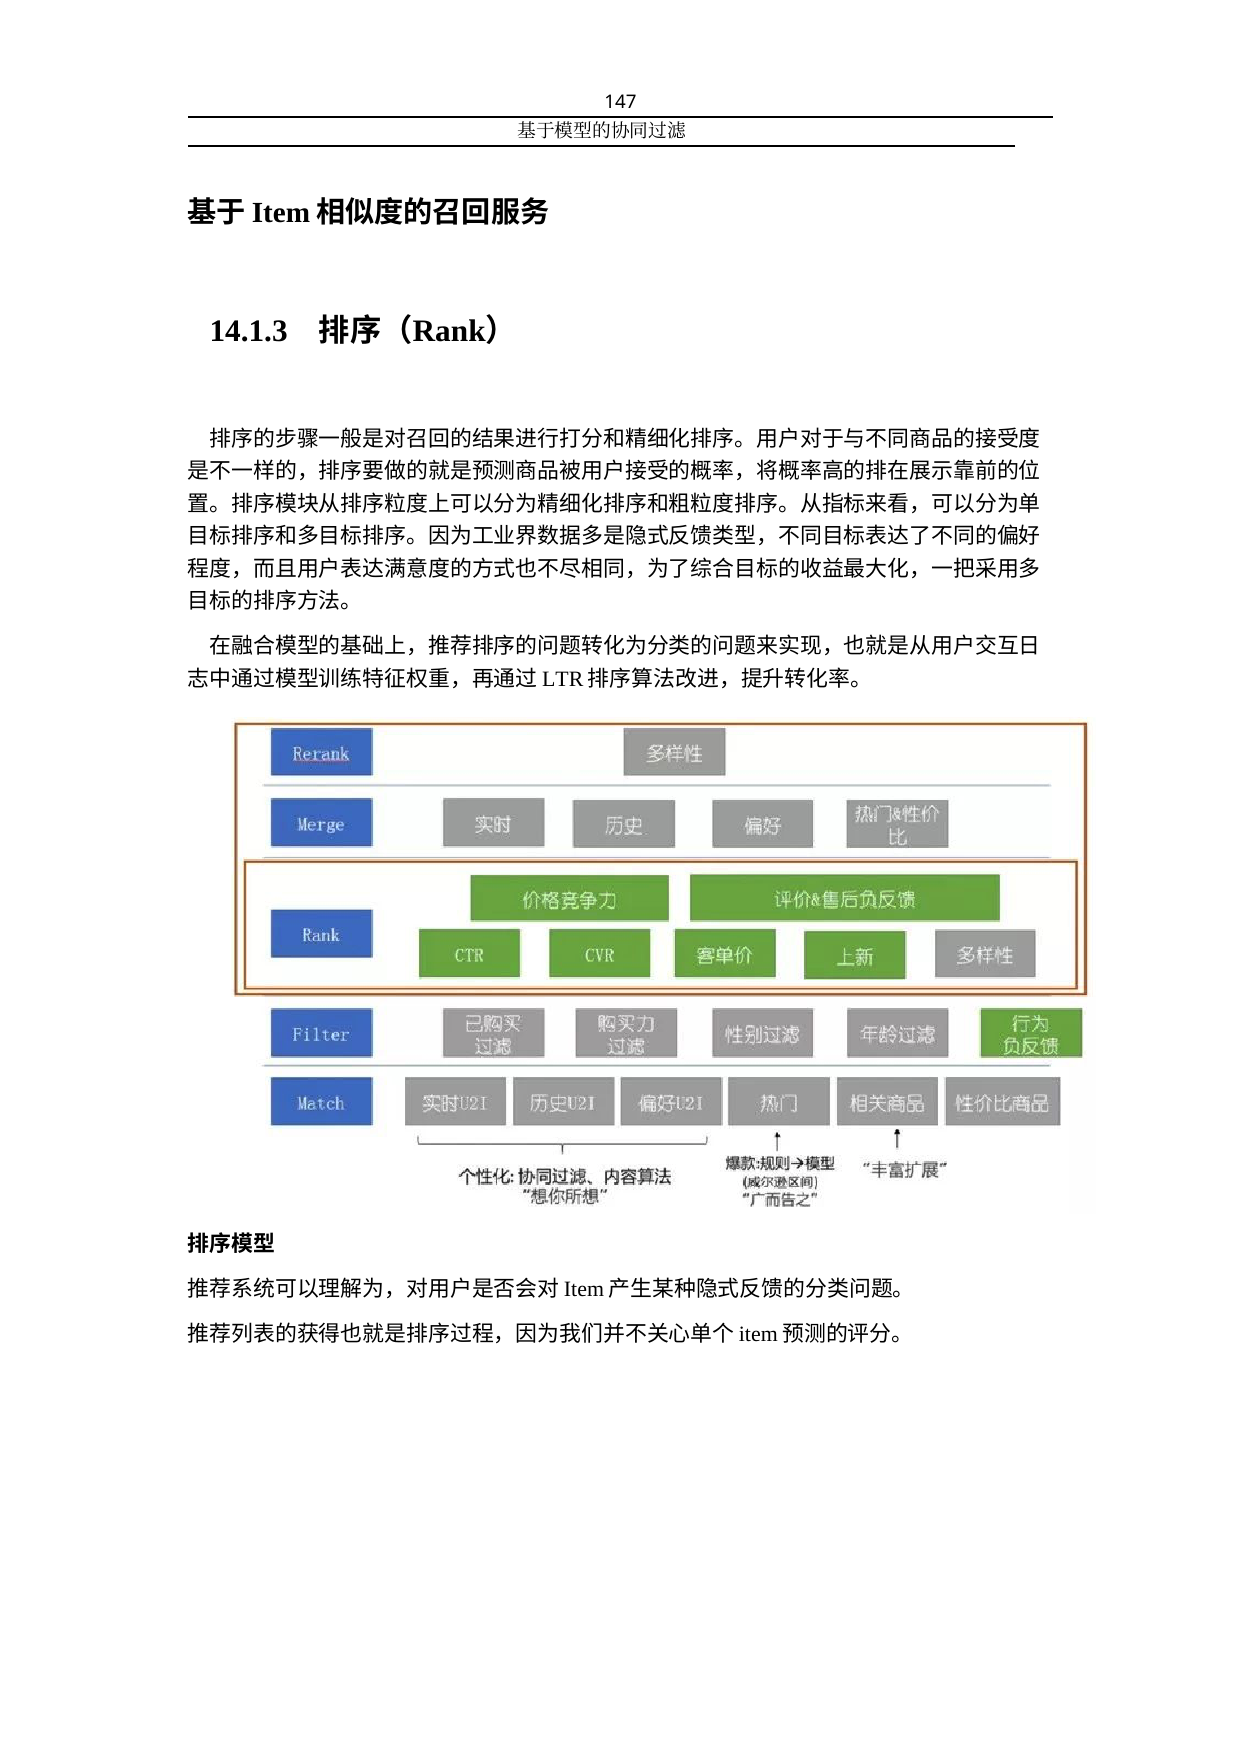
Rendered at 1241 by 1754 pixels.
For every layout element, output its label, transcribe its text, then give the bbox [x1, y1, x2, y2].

text 推荐系统可以理解为，对用户是否会对Item产生某种隐式反馈的分类问题。 [187, 1271, 1053, 1303]
text 排序模型 [187, 1226, 1053, 1258]
text 在融合模型的基础上，推荐排序的问题转化为分类的问题来实现，也就是从用户交互日志中通过模型训练特征权重，再通过LTR排序算法改进，提升转化率。 [187, 628, 1053, 693]
picture [231, 717, 1096, 1214]
subtitle 基于Item相似度的召回服务 [187, 177, 1053, 242]
subtitle 排序（Rank） [209, 296, 1031, 361]
text 推荐列表的获得也就是排序过程，因为我们并不关心单个item预测的评分。 [187, 1316, 1053, 1348]
text 排序的步骤一般是对召回的结果进行打分和精细化排序。用户对于与不同商品的接受度是不一样的，排序要做的就是预测商品被用户接受的概率，将概率高的排在展示靠前的位置。排序模块从排序粒度上可以分为精细化排序和粗粒度排序。从指标来看，可以分为单目标排序和多目标排序。因为工业界数据多是隐式反馈类型，不同目标表达了不同的偏好程度，而且用户表达满意度的方式也不尽相同，为了综合目标的收益最大化，一把采用多目标的排序方法。 [187, 421, 1053, 616]
